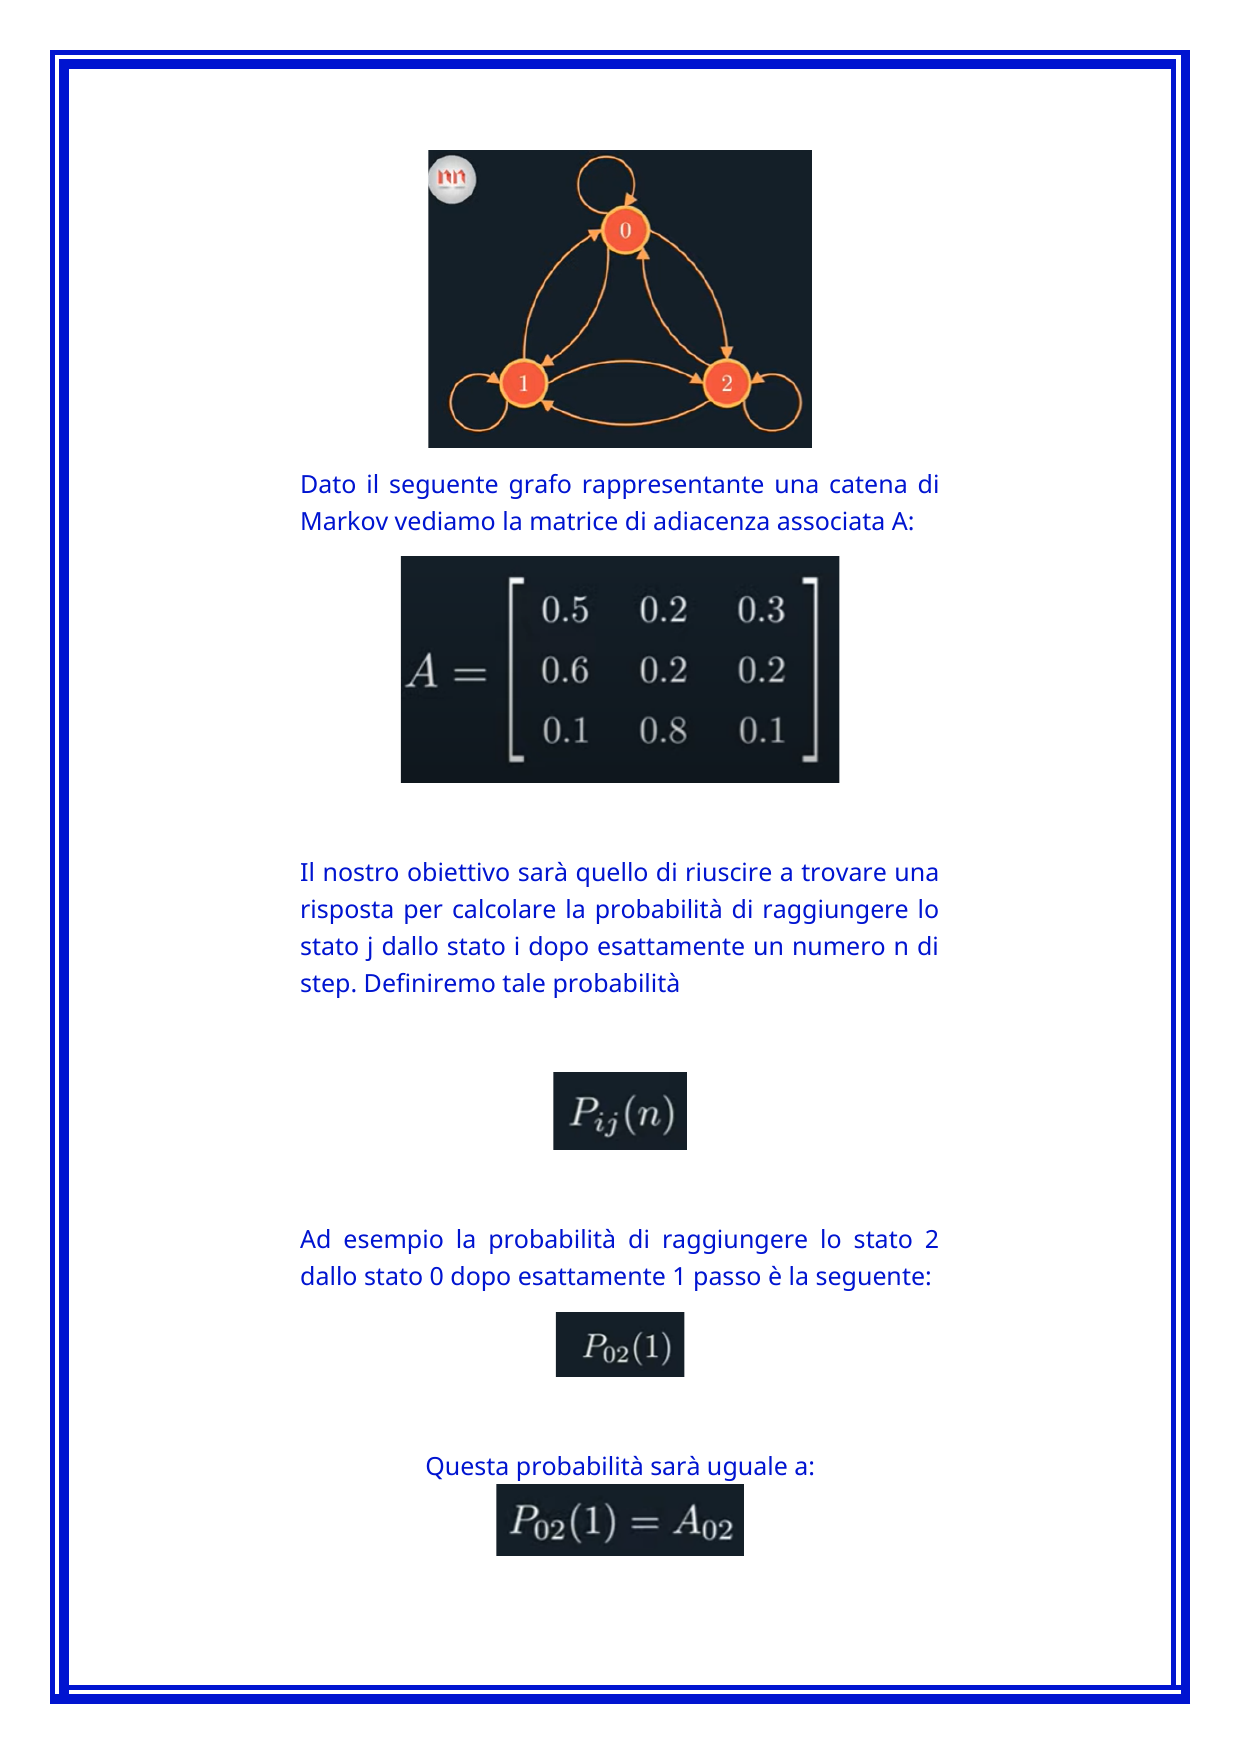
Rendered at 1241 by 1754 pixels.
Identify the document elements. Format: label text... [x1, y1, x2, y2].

picture [428, 150, 812, 448]
picture [553, 1072, 687, 1150]
text Dato il seguente grafo rappresentante una catena di Markov vediamo la matrice di adiacenza associata A: [300, 466, 940, 537]
picture [496, 1484, 744, 1556]
picture [400, 556, 840, 783]
text Il nostro obiettivo sarà quello di riuscire a trovare una risposta per calcolare la probabilità di raggiungere lo stato j dallo stato i dopo esattamente un numero n di step. Definiremo tale probabilità [300, 855, 940, 999]
picture [555, 1312, 685, 1377]
text Ad esempio la probabilità di raggiungere lo stato 2 dallo stato 0 dopo esattamente 1 passo è la seguente: [300, 1222, 940, 1293]
